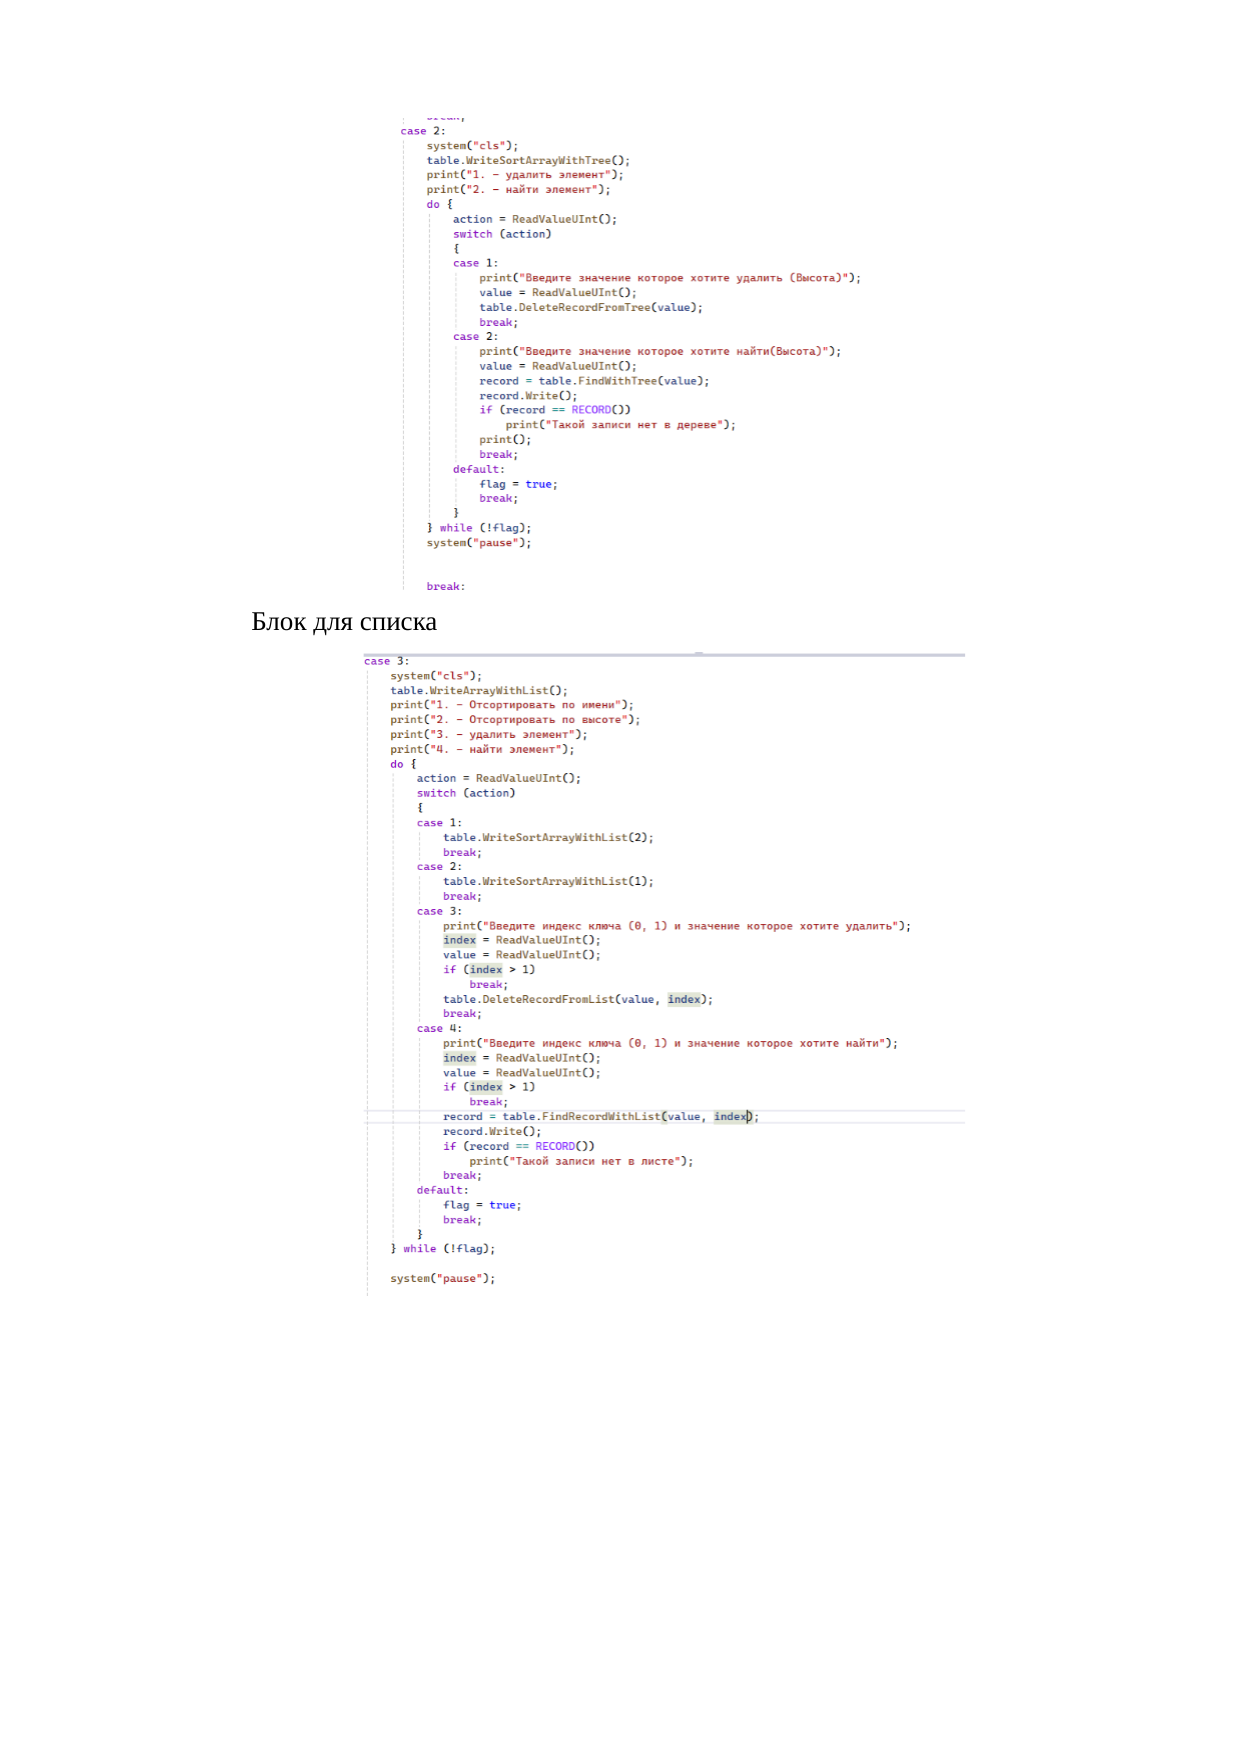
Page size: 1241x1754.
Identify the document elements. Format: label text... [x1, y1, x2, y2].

text Блок для списка [177, 606, 1152, 637]
picture [390, 118, 939, 590]
picture [363, 652, 966, 1296]
